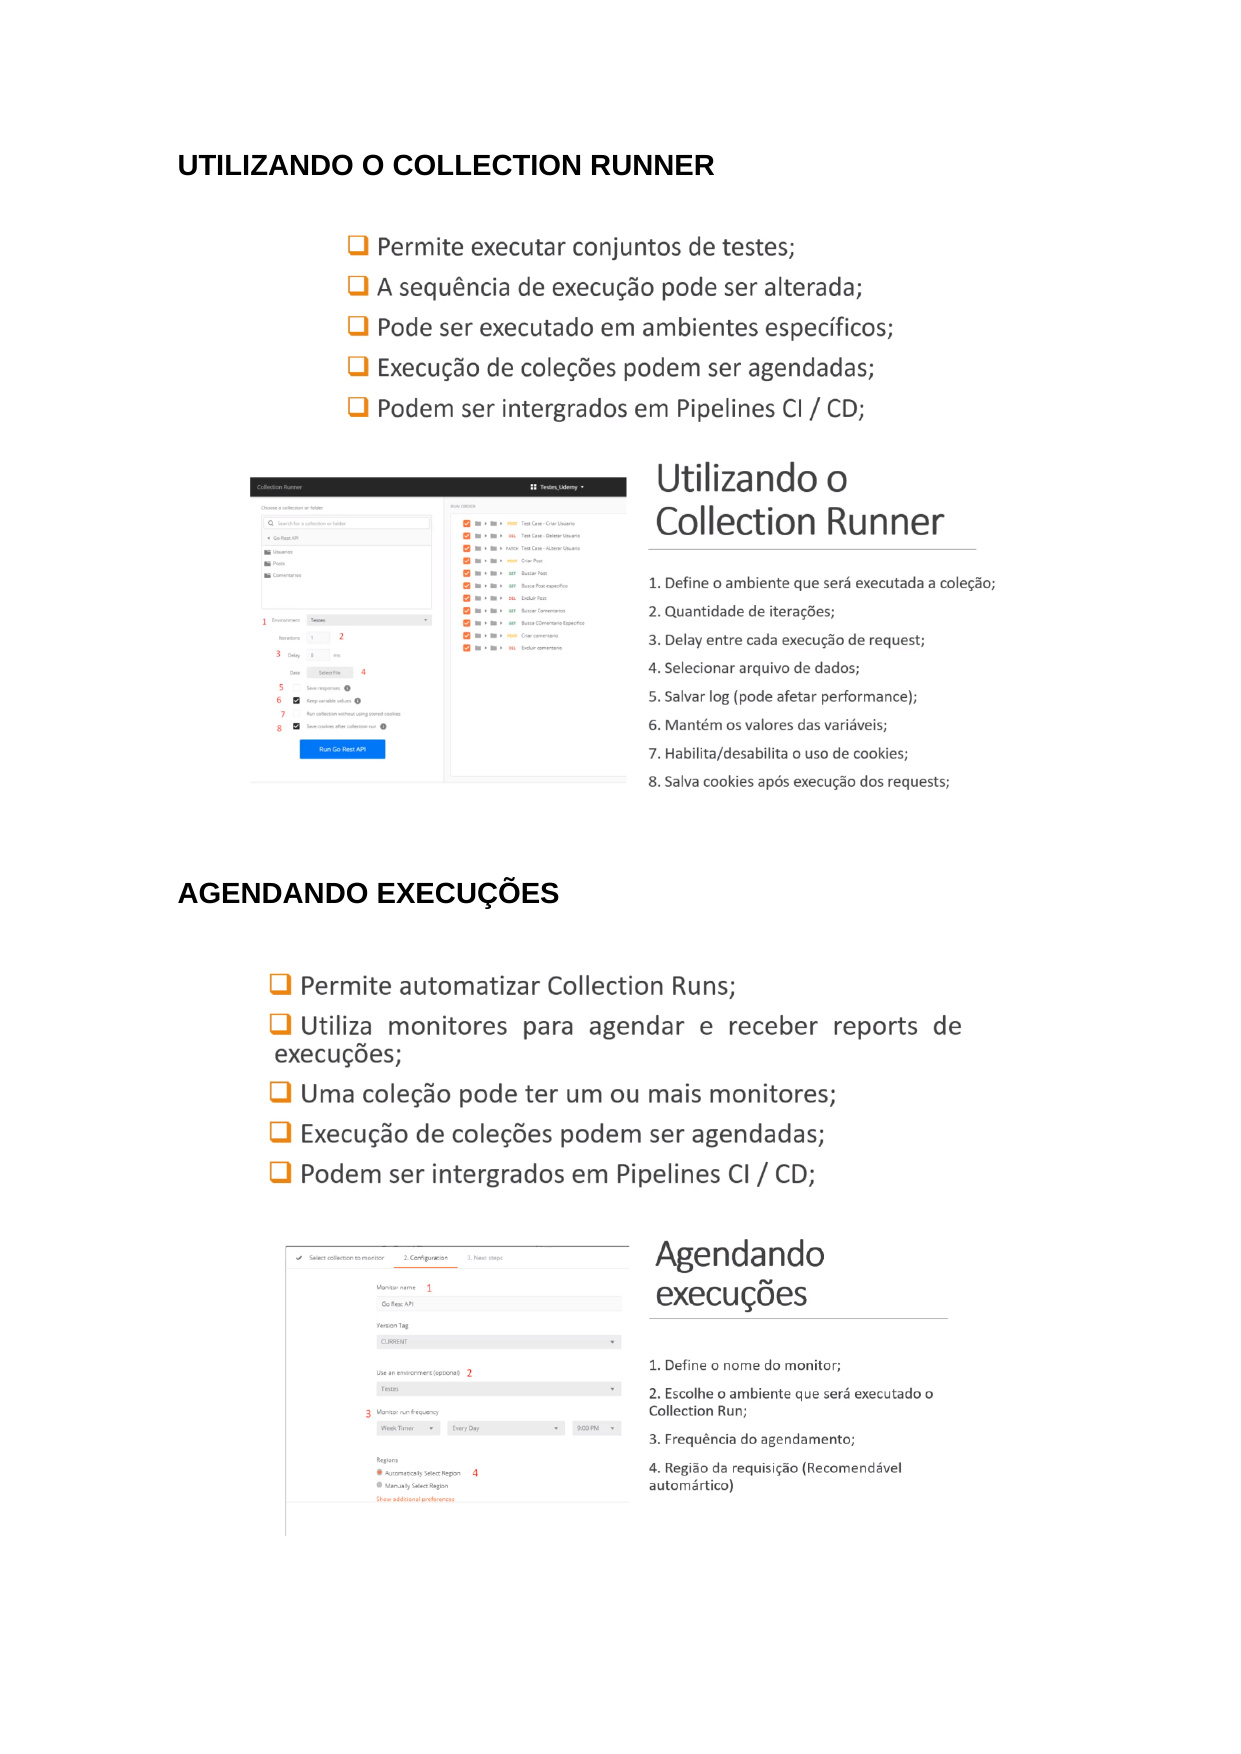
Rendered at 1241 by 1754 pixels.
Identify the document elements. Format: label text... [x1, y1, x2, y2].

subtitle UTILIZANDO O COLLECTION RUNNER [177, 148, 1063, 181]
picture [260, 959, 980, 1206]
picture [270, 1224, 970, 1536]
picture [340, 230, 900, 436]
picture [231, 455, 1009, 803]
subtitle AGENDANDO EXECUÇÕES [177, 876, 1063, 910]
